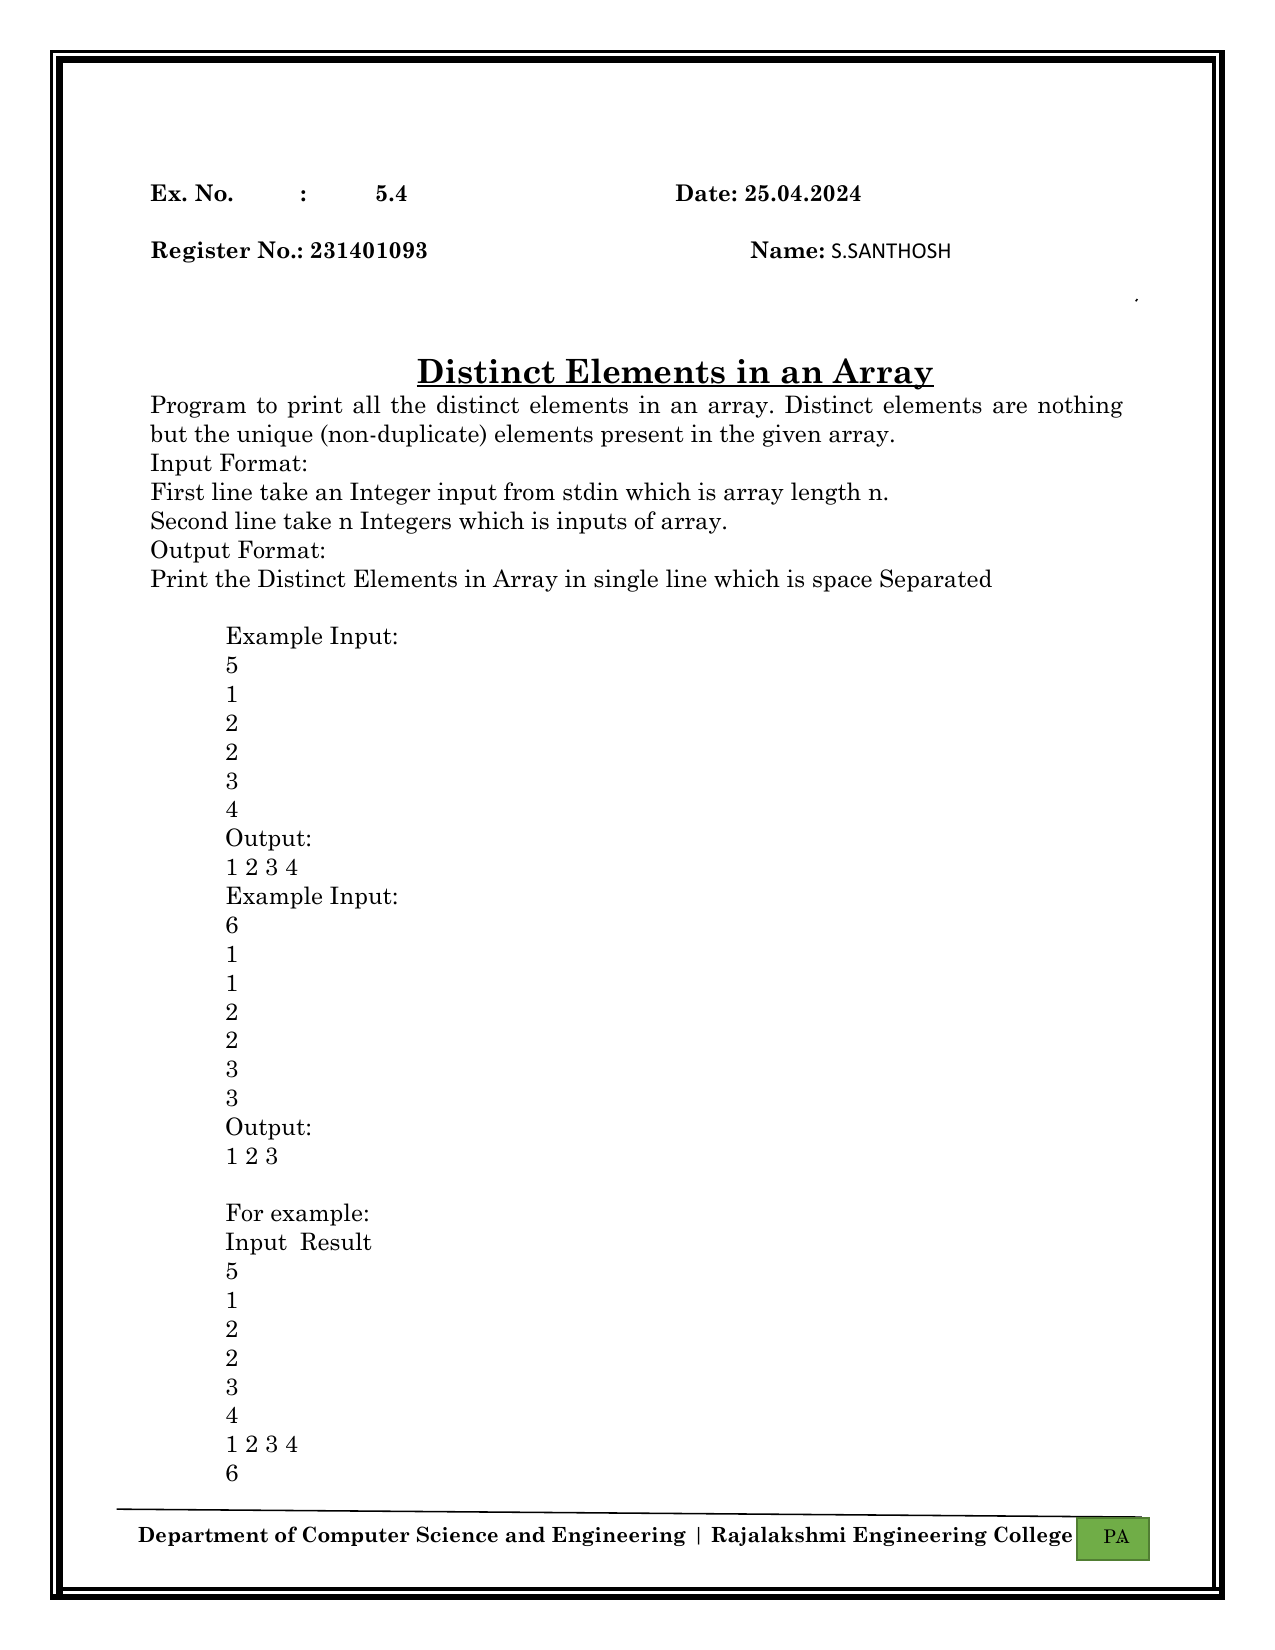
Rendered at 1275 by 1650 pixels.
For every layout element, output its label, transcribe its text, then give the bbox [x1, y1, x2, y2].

text 5 [225, 1256, 1125, 1285]
text Output: [225, 823, 1125, 852]
text 6 [225, 1458, 1125, 1487]
text 1 [225, 1285, 1125, 1314]
text 4 [225, 1400, 1125, 1429]
text Example Input: [225, 881, 1125, 910]
text 5 [225, 650, 1125, 679]
text 1 [225, 679, 1125, 708]
text Register No.: 231401093 Name: S.SANTHOSH [150, 236, 1125, 264]
text Ex. No. : 5.4 Date: 25.04.2024 [150, 179, 1125, 207]
text 6 [225, 910, 1125, 938]
text 1 2 3 [225, 1141, 1125, 1169]
text Program to print all the distinct elements in an array. Distinct elements are nothing but the unique (non-duplicate) elements present in the given array. [150, 390, 1125, 448]
text Print the Distinct Elements in Array in single line which is space Separated [150, 563, 1125, 592]
text 2 [225, 1342, 1125, 1371]
text Input Format: [150, 448, 1125, 477]
text 1 2 3 4 [225, 852, 1125, 881]
text 2 [225, 737, 1125, 765]
text Output: [225, 1112, 1125, 1141]
text Distinct Elements in an Array [225, 350, 1125, 390]
text 3 [225, 765, 1125, 794]
text Second line take n Integers which is inputs of array. [150, 506, 1125, 534]
text 1 [225, 938, 1125, 967]
text Input Result [225, 1227, 1125, 1256]
text 3 [225, 1083, 1125, 1112]
text Example Input: [225, 621, 1125, 650]
text 4 [225, 794, 1125, 823]
text 2 [225, 996, 1125, 1025]
text 1 2 3 4 [225, 1429, 1125, 1458]
text For example: [225, 1198, 1125, 1227]
text 2 [225, 1025, 1125, 1054]
text 3 [225, 1371, 1125, 1400]
text First line take an Integer input from stdin which is array length n. [150, 477, 1125, 506]
text Output Format: [150, 534, 1125, 563]
text 2 [225, 1314, 1125, 1342]
text 1 [225, 967, 1125, 996]
text 3 [225, 1054, 1125, 1083]
text 2 [225, 708, 1125, 737]
